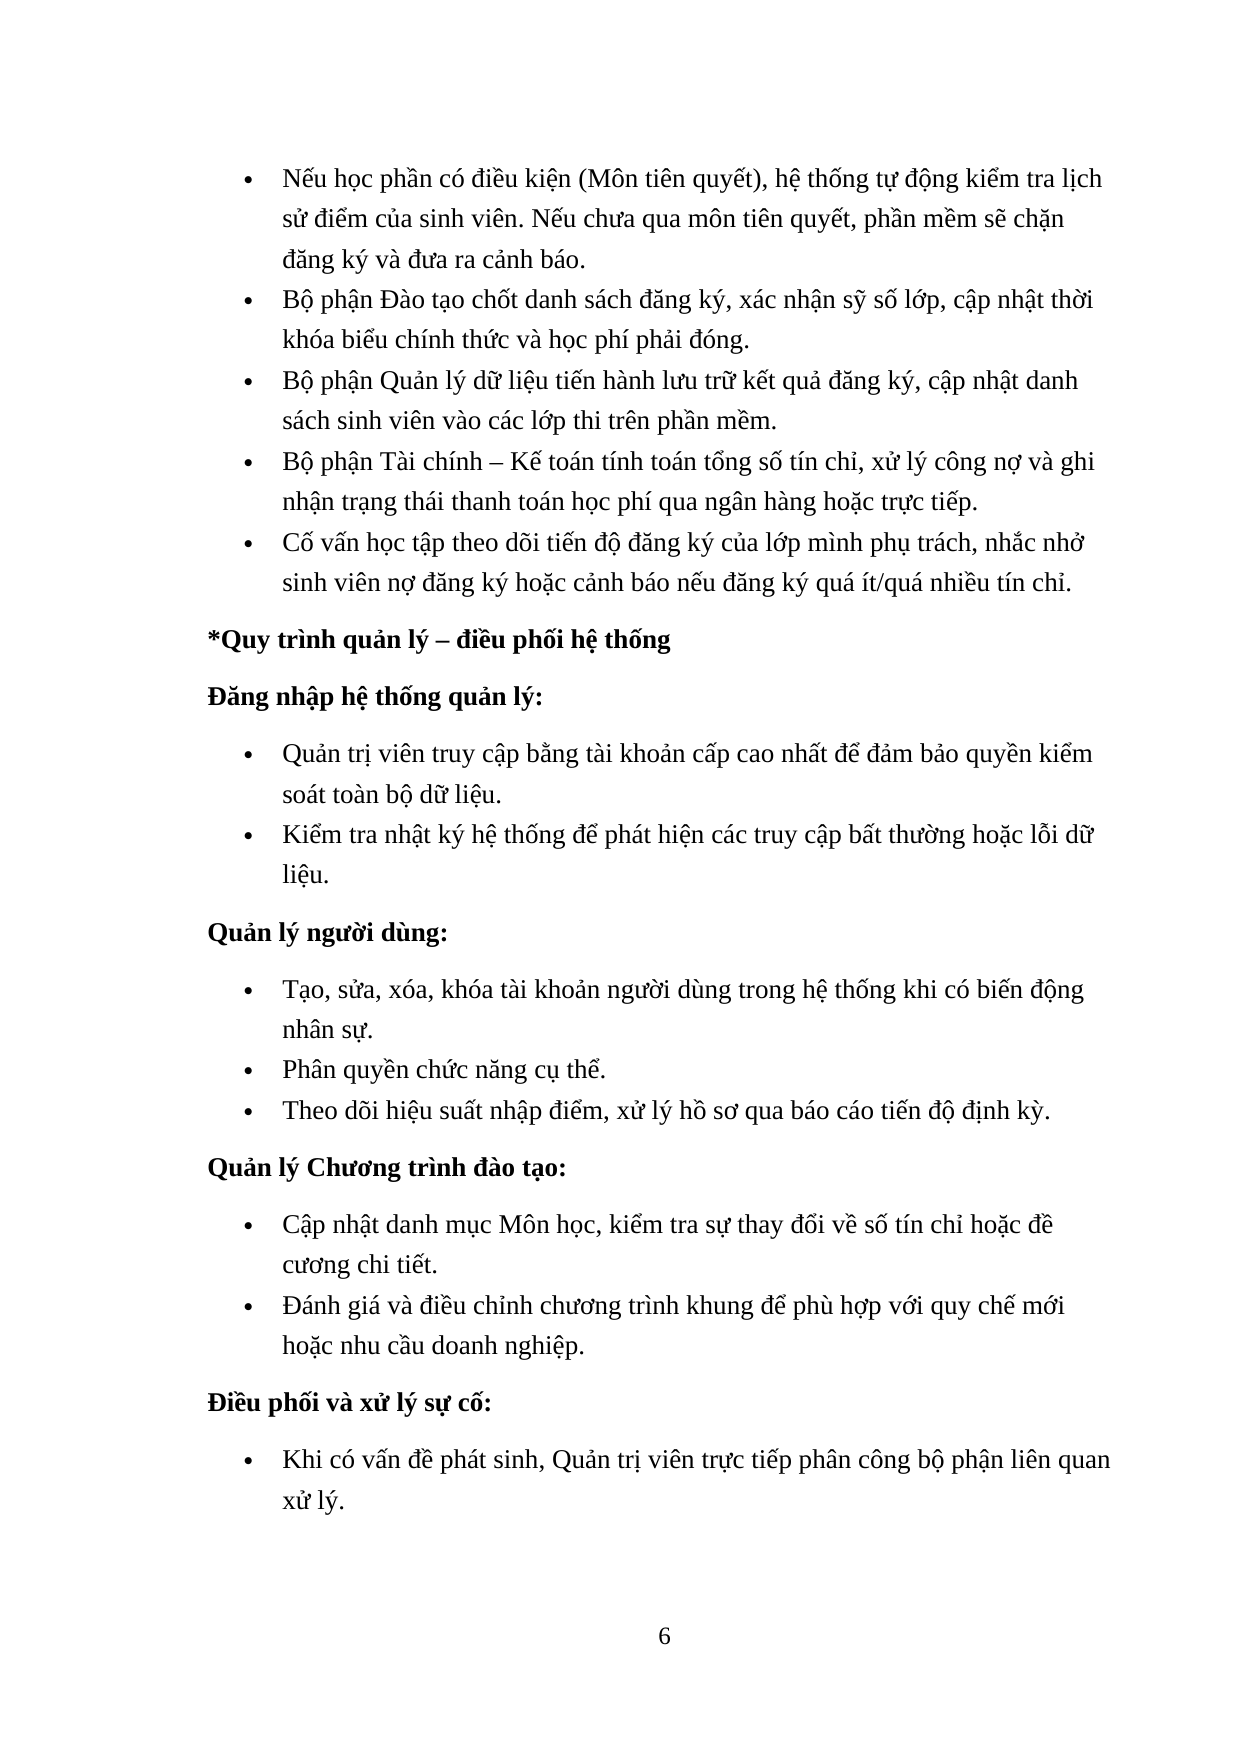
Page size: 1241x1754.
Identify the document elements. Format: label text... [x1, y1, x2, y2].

text *Quy trình quản lý – điều phối hệ thống [207, 623, 1122, 654]
list Quản trị viên truy cập bằng tài khoản cấp cao nhất để đảm bảo quyền kiểm soát toàn bộ dữ liệu. [244, 737, 1122, 809]
text Quản lý người dùng: [207, 916, 1122, 947]
list Đánh giá và điều chỉnh chương trình khung để phù hợp với quy chế mới hoặc nhu cầu doanh nghiệp. [244, 1289, 1122, 1361]
list Khi có vấn đề phát sinh, Quản trị viên trực tiếp phân công bộ phận liên quan xử lý. [244, 1444, 1122, 1515]
list Kiểm tra nhật ký hệ thống để phát hiện các truy cập bất thường hoặc lỗi dữ liệu. [244, 818, 1122, 890]
text Quản lý Chương trình đào tạo: [207, 1151, 1122, 1182]
list Tạo, sửa, xóa, khóa tài khoản người dùng trong hệ thống khi có biến động nhân sự. [244, 973, 1122, 1044]
list Bộ phận Tài chính – Kế toán tính toán tổng số tín chỉ, xử lý công nợ và ghi nhận trạng thái thanh toán học phí qua ngân hàng hoặc trực tiếp. [244, 445, 1122, 516]
list Nếu học phần có điều kiện (Môn tiên quyết), hệ thống tự động kiểm tra lịch sử điểm của sinh viên. Nếu chưa qua môn tiên quyết, phần mềm sẽ chặn đăng ký và đưa ra cảnh báo. [244, 162, 1122, 274]
list Phân quyền chức năng cụ thể. [244, 1054, 1122, 1085]
list Cập nhật danh mục Môn học, kiểm tra sự thay đổi về số tín chỉ hoặc đề cương chi tiết. [244, 1208, 1122, 1280]
list Bộ phận Quản lý dữ liệu tiến hành lưu trữ kết quả đăng ký, cập nhật danh sách sinh viên vào các lớp thi trên phần mềm. [244, 364, 1122, 436]
list Cố vấn học tập theo dõi tiến độ đăng ký của lớp mình phụ trách, nhắc nhở sinh viên nợ đăng ký hoặc cảnh báo nếu đăng ký quá ít/quá nhiều tín chỉ. [244, 526, 1122, 597]
text Điều phối và xử lý sự cố: [207, 1387, 1122, 1418]
text Đăng nhập hệ thống quản lý: [207, 680, 1122, 711]
list Bộ phận Đào tạo chốt danh sách đăng ký, xác nhận sỹ số lớp, cập nhật thời khóa biểu chính thức và học phí phải đóng. [244, 283, 1122, 355]
list Theo dõi hiệu suất nhập điểm, xử lý hồ sơ qua báo cáo tiến độ định kỳ. [244, 1094, 1122, 1125]
